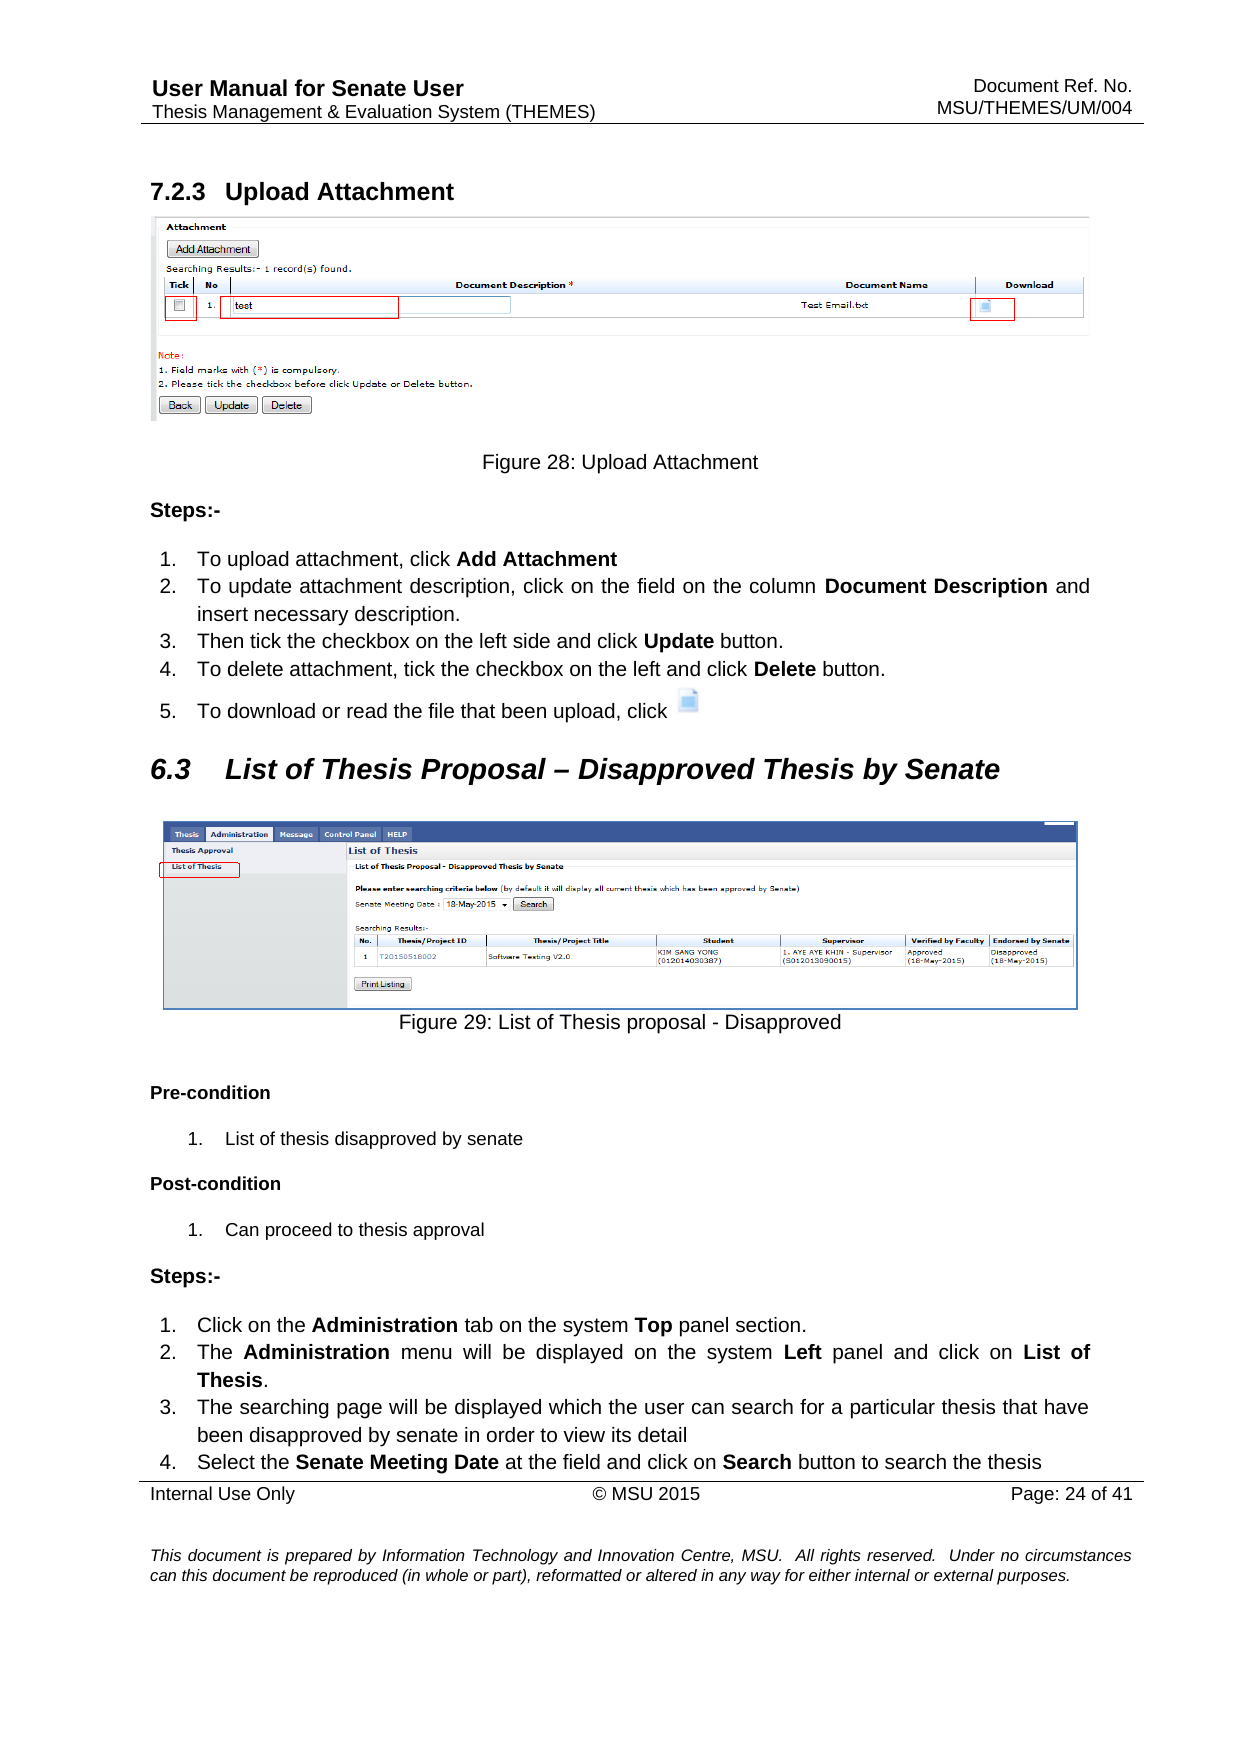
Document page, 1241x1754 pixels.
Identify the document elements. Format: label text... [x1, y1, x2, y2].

list To update attachment description, click on the field on the column Document Description and insert necessary description. [159, 574, 1090, 625]
list To delete attachment, tick the checkbox on the left and click Delete button. [159, 656, 1090, 680]
list To download or read the file that been upload, click [159, 684, 1090, 723]
list The Administration menu will be displayed on the system Left panel and click on List of Thesis. [159, 1340, 1090, 1392]
list List of thesis disapproved by senate [187, 1127, 1090, 1149]
text Post-condition [150, 1173, 1090, 1195]
list To upload attachment, click Add Attachment [159, 546, 1090, 570]
subtitle List of Thesis Proposal – Disapproved Thesis by Senate [150, 752, 1090, 785]
list Can proceed to thesis approval [187, 1219, 1090, 1240]
list Then tick the checkbox on the left side and click Update button. [159, 629, 1090, 653]
list The searching page will be displayed which the user can search for a particular thesis that have been disapproved by senate in order to view its detail [159, 1395, 1090, 1447]
picture [673, 683, 709, 719]
text Steps:- [150, 498, 1090, 522]
picture [164, 822, 1076, 1008]
picture [150, 216, 1090, 421]
list Select the Senate Meeting Date at the field and click on Search button to search the thesis [159, 1450, 1090, 1474]
subtitle Upload Attachment [150, 177, 1090, 205]
text Steps:- [150, 1264, 1090, 1288]
text Pre-condition [150, 1082, 1090, 1103]
list Click on the Administration tab on the system Top panel section. [159, 1313, 1090, 1337]
